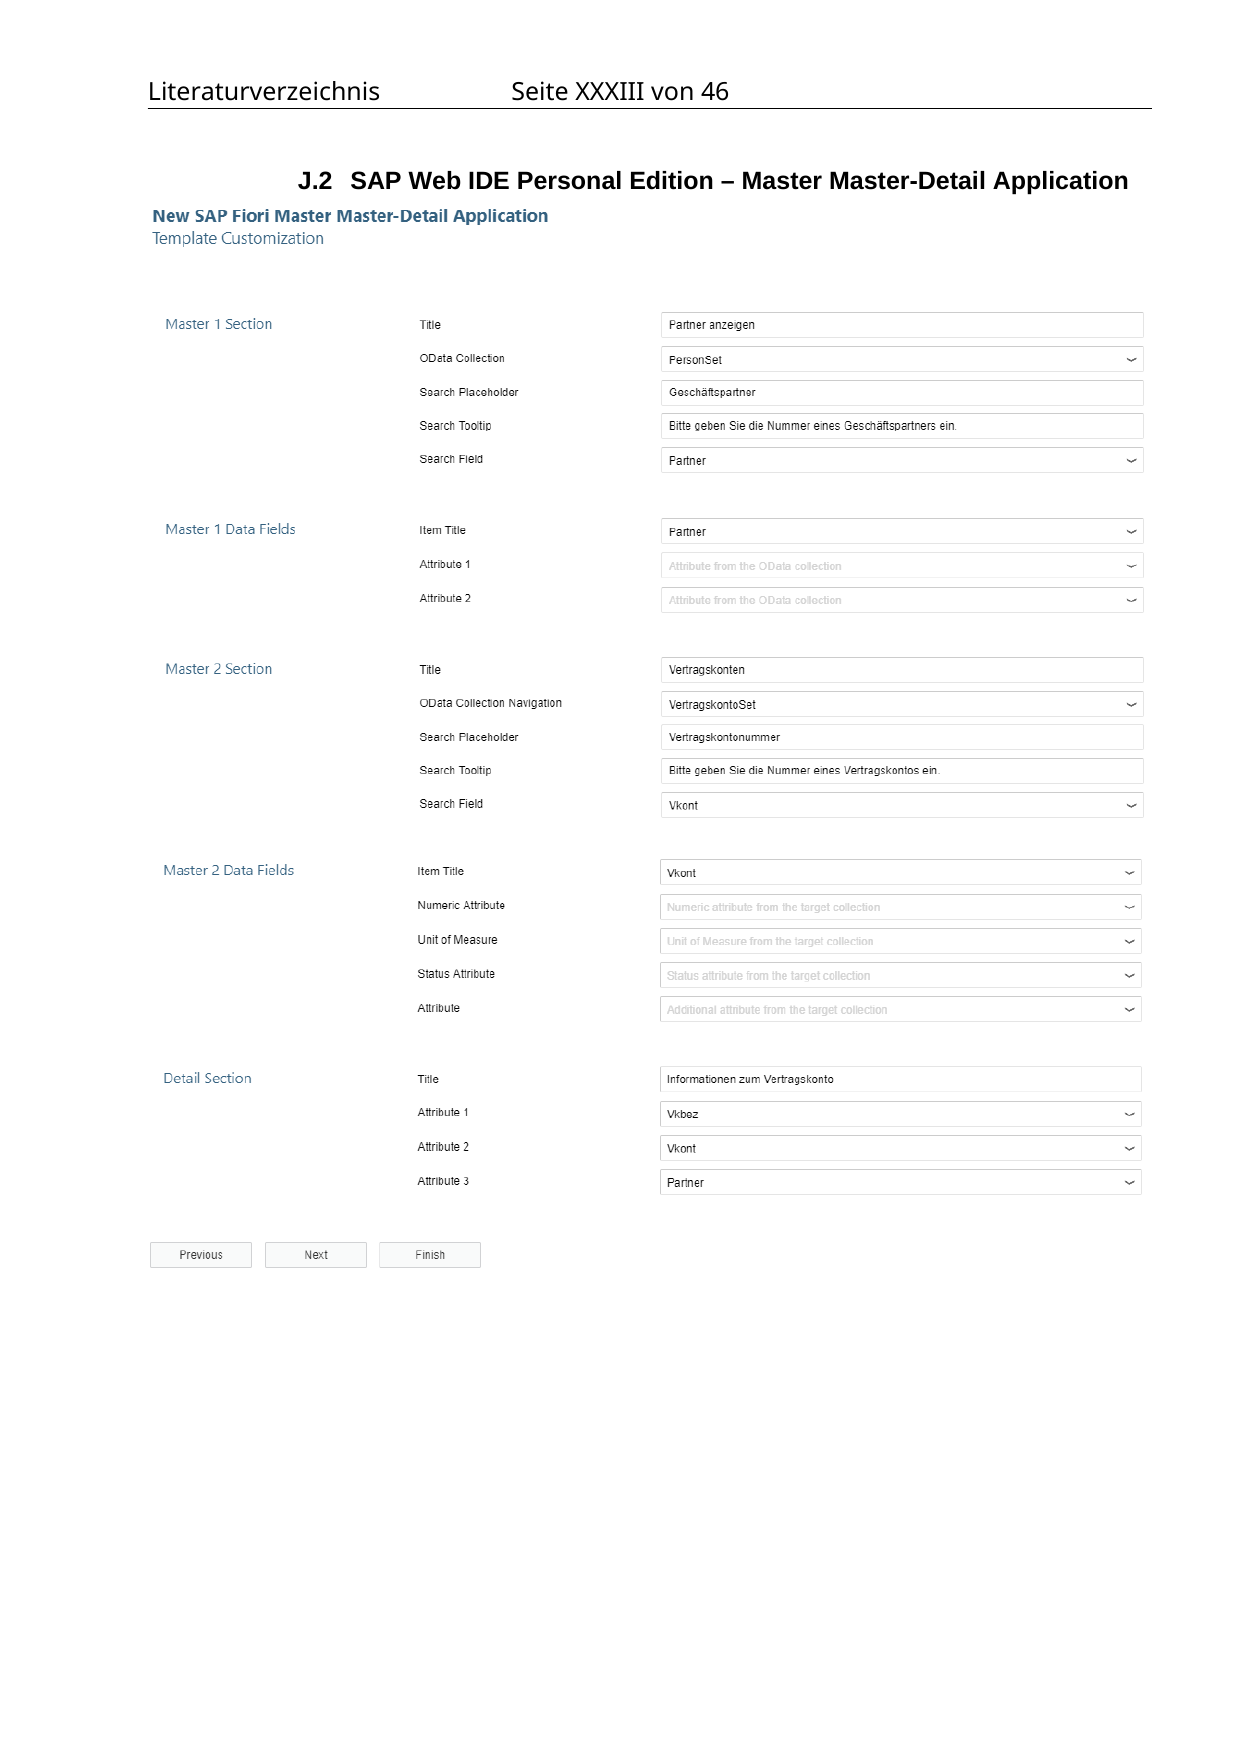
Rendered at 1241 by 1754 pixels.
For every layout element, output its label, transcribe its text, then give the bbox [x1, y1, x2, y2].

text SAP Web IDE Personal Edition – Master Master-Detail Application [298, 166, 1152, 195]
picture [147, 198, 1152, 1275]
